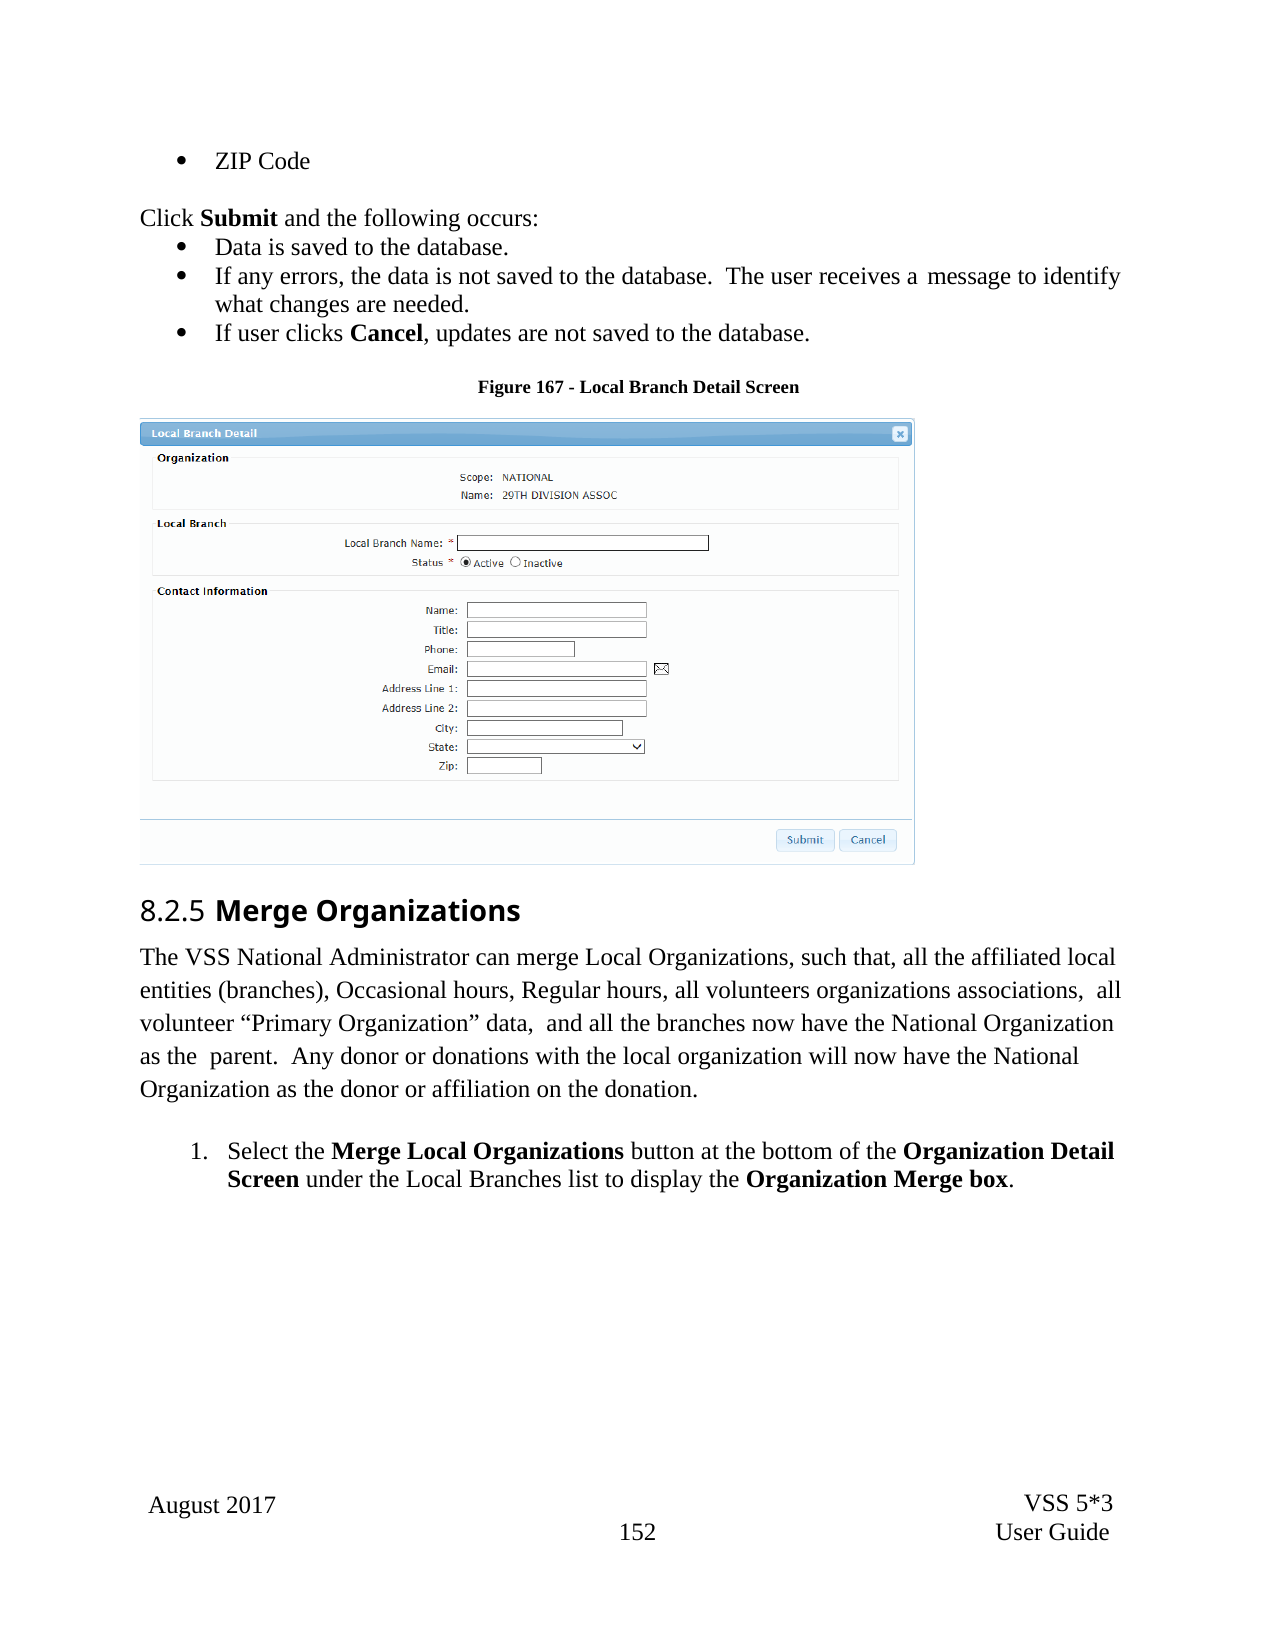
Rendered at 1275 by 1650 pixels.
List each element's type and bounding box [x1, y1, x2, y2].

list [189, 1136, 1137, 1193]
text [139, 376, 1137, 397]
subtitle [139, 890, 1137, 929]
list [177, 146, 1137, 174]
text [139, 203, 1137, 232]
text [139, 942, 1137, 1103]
picture [139, 418, 915, 865]
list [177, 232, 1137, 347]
